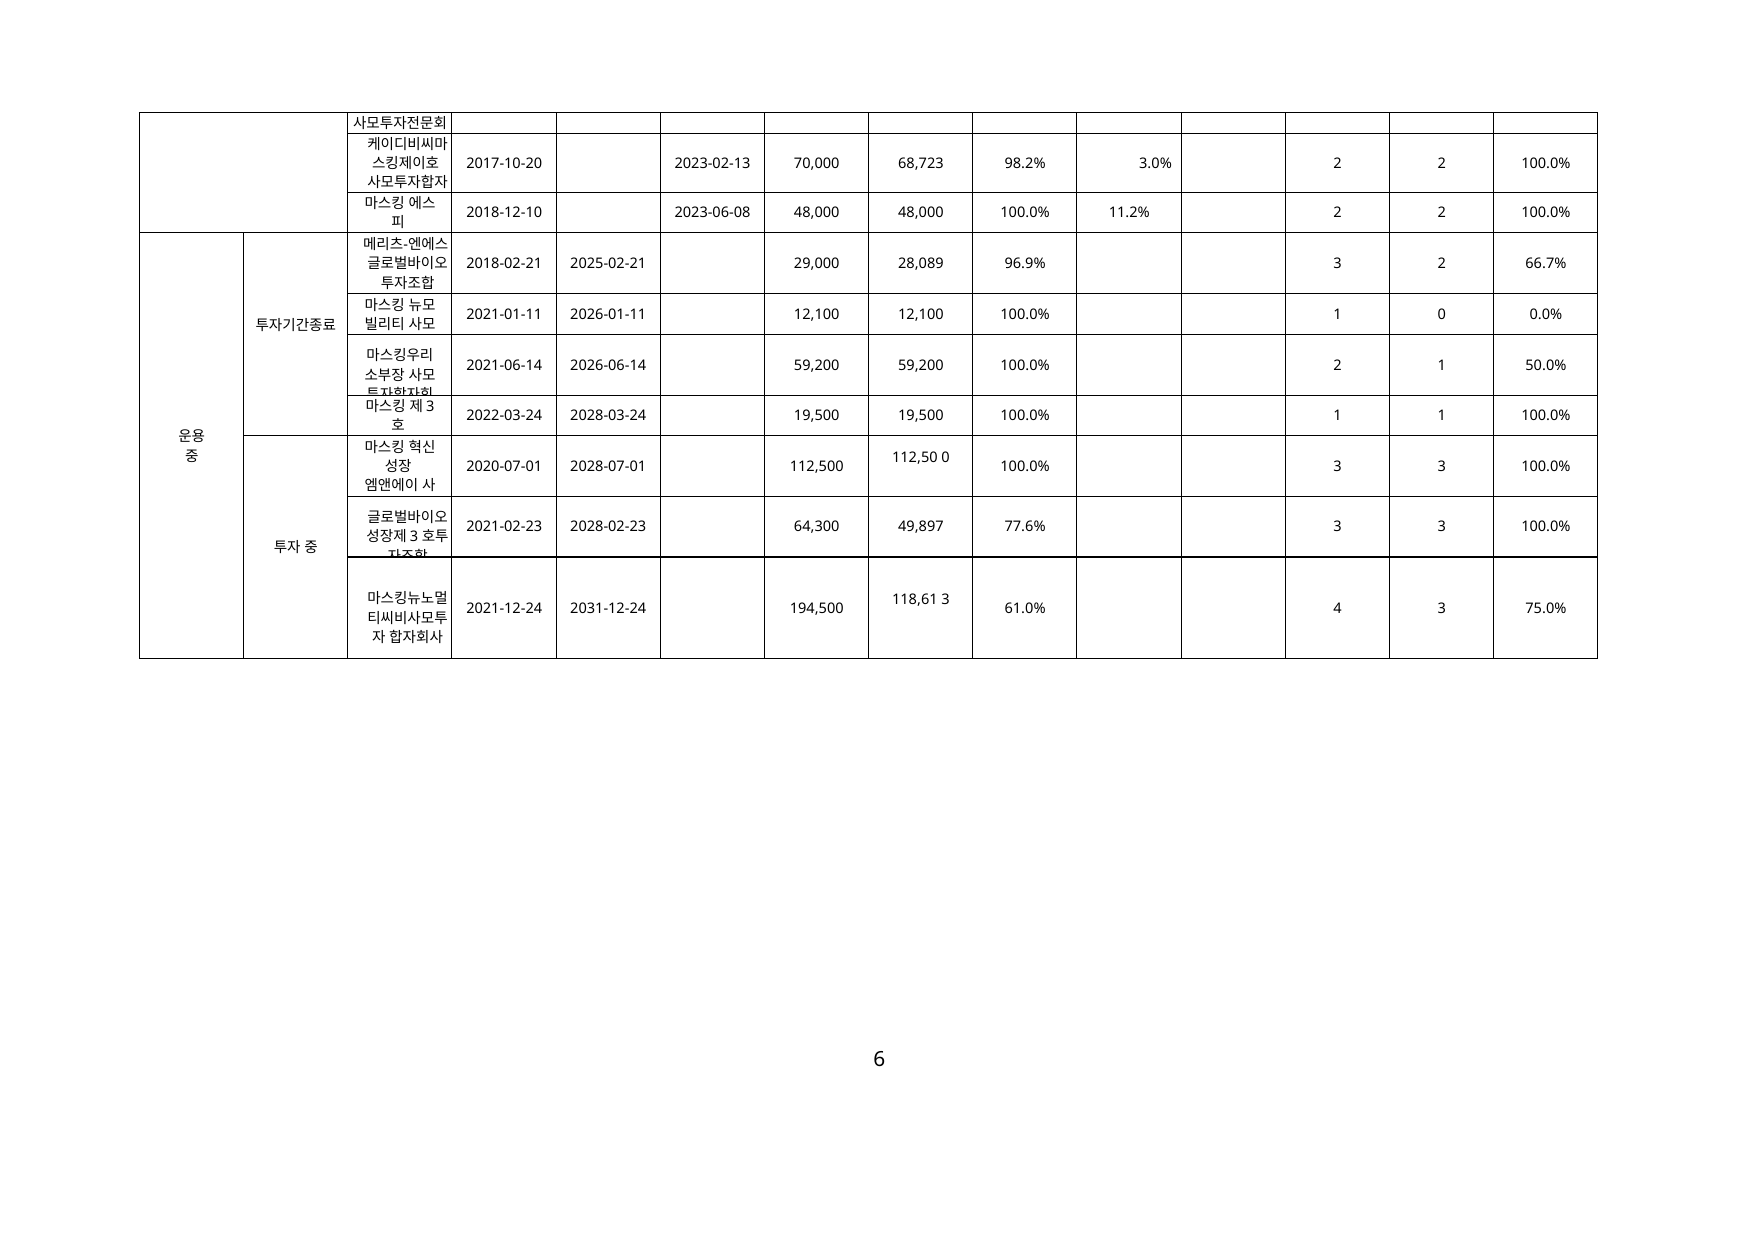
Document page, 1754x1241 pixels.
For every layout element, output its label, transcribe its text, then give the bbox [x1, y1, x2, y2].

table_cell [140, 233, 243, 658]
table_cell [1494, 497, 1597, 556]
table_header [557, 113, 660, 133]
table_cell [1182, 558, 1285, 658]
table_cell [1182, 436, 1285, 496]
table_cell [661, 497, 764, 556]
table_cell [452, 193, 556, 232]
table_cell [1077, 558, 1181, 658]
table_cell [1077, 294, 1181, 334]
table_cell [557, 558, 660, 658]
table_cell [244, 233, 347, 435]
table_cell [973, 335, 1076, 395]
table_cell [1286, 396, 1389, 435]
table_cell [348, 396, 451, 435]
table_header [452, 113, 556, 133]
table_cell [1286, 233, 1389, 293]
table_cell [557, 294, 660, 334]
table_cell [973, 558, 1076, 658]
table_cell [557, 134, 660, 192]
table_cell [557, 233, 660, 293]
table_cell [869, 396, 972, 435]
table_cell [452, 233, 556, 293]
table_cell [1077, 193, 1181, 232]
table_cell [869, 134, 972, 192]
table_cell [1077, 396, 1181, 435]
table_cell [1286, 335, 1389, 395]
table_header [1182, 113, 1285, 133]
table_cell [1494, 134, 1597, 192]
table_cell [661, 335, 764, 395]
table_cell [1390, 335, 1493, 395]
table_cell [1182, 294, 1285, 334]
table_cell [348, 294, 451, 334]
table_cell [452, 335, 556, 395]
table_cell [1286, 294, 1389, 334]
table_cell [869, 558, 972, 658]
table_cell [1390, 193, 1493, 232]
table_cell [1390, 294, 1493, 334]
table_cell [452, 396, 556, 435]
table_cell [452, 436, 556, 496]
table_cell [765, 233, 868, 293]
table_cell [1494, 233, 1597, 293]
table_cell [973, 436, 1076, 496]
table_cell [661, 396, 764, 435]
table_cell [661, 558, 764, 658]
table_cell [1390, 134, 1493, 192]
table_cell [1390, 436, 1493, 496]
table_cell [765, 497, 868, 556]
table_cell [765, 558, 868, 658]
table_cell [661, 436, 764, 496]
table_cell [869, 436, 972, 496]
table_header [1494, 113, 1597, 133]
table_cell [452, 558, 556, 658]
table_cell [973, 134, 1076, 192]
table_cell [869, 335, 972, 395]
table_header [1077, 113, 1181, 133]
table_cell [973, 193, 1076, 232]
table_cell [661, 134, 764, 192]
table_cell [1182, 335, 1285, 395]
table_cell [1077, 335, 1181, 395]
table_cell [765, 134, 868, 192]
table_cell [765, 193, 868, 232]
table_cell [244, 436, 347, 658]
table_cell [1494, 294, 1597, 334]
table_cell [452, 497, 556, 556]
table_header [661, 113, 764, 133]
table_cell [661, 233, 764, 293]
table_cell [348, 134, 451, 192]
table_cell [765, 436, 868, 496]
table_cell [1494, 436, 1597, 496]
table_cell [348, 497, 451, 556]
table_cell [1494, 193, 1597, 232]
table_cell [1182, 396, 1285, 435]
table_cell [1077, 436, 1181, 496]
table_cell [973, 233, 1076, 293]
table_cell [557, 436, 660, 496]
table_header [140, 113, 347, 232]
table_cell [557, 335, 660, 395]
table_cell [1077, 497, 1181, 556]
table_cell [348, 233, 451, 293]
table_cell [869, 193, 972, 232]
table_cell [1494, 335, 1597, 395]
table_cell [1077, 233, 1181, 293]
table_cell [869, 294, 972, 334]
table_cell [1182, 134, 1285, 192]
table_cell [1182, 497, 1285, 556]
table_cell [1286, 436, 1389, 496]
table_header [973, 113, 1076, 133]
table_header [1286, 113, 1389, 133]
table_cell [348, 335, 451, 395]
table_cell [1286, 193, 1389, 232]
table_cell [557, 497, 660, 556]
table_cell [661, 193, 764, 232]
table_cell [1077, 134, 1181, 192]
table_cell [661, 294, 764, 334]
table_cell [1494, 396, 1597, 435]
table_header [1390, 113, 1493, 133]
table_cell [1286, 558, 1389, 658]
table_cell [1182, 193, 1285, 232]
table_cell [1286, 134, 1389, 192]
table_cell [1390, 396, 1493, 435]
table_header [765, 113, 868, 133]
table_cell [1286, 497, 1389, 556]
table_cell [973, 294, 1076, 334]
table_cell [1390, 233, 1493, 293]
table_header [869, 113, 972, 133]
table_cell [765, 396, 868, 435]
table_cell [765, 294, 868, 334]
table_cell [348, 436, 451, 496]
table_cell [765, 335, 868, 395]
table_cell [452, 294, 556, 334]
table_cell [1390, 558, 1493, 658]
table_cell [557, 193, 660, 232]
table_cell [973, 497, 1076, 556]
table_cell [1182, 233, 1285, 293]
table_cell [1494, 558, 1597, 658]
text 6 [149, 1044, 1608, 1072]
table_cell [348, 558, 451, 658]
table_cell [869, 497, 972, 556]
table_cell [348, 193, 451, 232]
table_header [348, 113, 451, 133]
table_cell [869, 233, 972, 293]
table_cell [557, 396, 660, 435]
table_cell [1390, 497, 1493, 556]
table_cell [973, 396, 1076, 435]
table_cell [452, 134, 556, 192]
